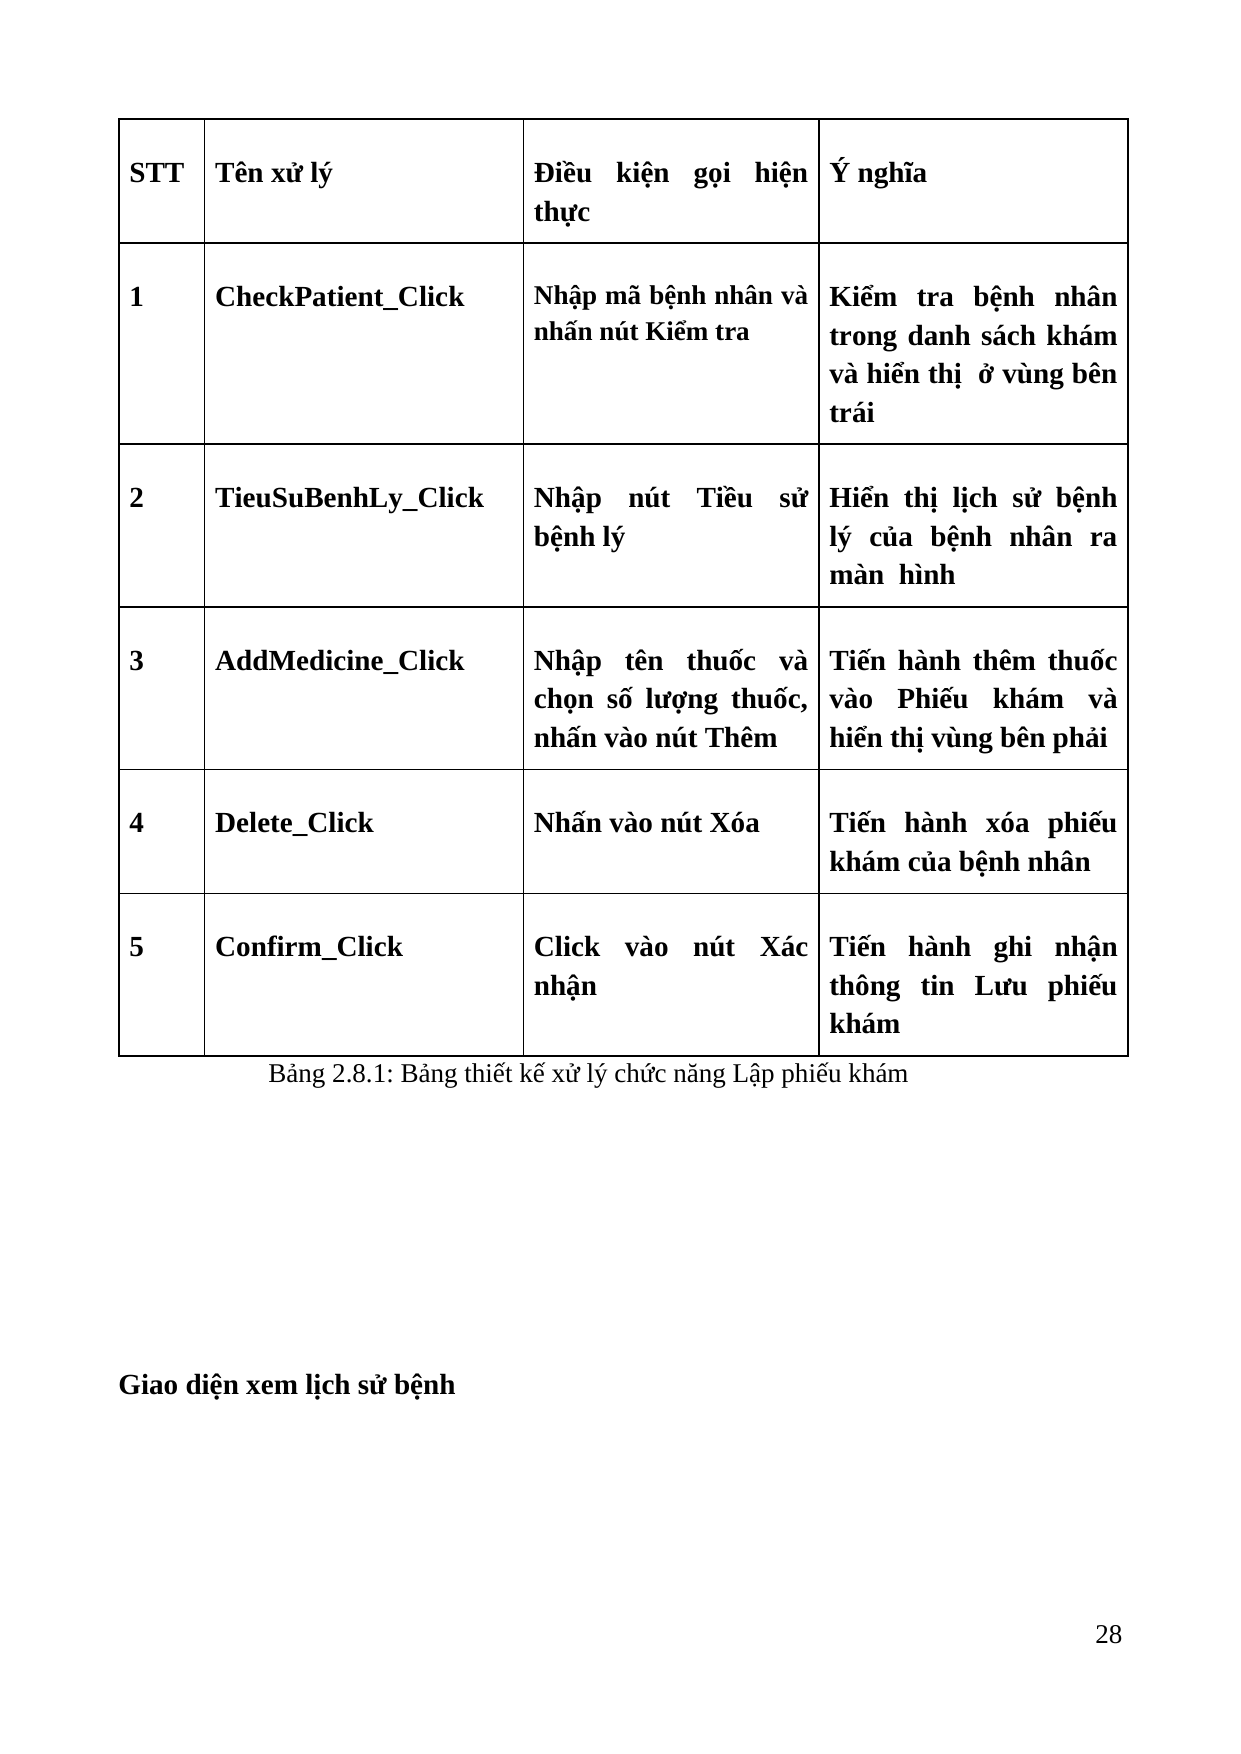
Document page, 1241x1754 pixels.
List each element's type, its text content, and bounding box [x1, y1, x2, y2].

table_cell Click vào nút Xác nhận [524, 894, 818, 1055]
table_cell TieuSuBenhLy_Click [205, 445, 523, 606]
table_cell Delete_Click [205, 770, 523, 893]
text Bảng 2.8.1: Bảng thiết kế xử lý chức năng Lập phiếu khám [193, 1057, 1122, 1088]
table_cell 5 [120, 894, 204, 1055]
table_cell Tiến hành ghi nhận thông tin Lưu phiếu khám [820, 894, 1127, 1055]
table_cell Kiểm tra bệnh nhân trong danh sách khám và hiển thị ở vùng bên trái [820, 244, 1127, 443]
table_cell Nhập tên thuốc và chọn số lượng thuốc, nhấn vào nút Thêm [524, 608, 818, 768]
table_cell Confirm_Click [205, 894, 523, 1055]
table_header Ý nghĩa [820, 120, 1127, 242]
table_cell Hiển thị lịch sử bệnh lý của bệnh nhân ra màn hình [820, 445, 1127, 606]
table_header STT [120, 120, 204, 242]
table_cell 3 [120, 608, 204, 768]
table_cell Nhập mã bệnh nhân và nhấn nút Kiểm tra [524, 244, 818, 443]
table_cell 4 [120, 770, 204, 893]
table_cell Tiến hành xóa phiếu khám của bệnh nhân [820, 770, 1127, 893]
table_cell CheckPatient_Click [205, 244, 523, 443]
table_cell 2 [120, 445, 204, 606]
table_cell Nhấn vào nút Xóa [524, 770, 818, 893]
table_cell Tiến hành thêm thuốc vào Phiếu khám và hiển thị vùng bên phải [820, 608, 1127, 768]
table_cell AddMedicine_Click [205, 608, 523, 768]
table_header Tên xử lý [205, 120, 523, 242]
text Giao diện xem lịch sử bệnh [118, 1367, 1122, 1401]
table_cell 1 [120, 244, 204, 443]
table_header Điều kiện gọi hiện thực [524, 120, 818, 242]
table_cell Nhập nút Tiều sử bệnh lý [524, 445, 818, 606]
